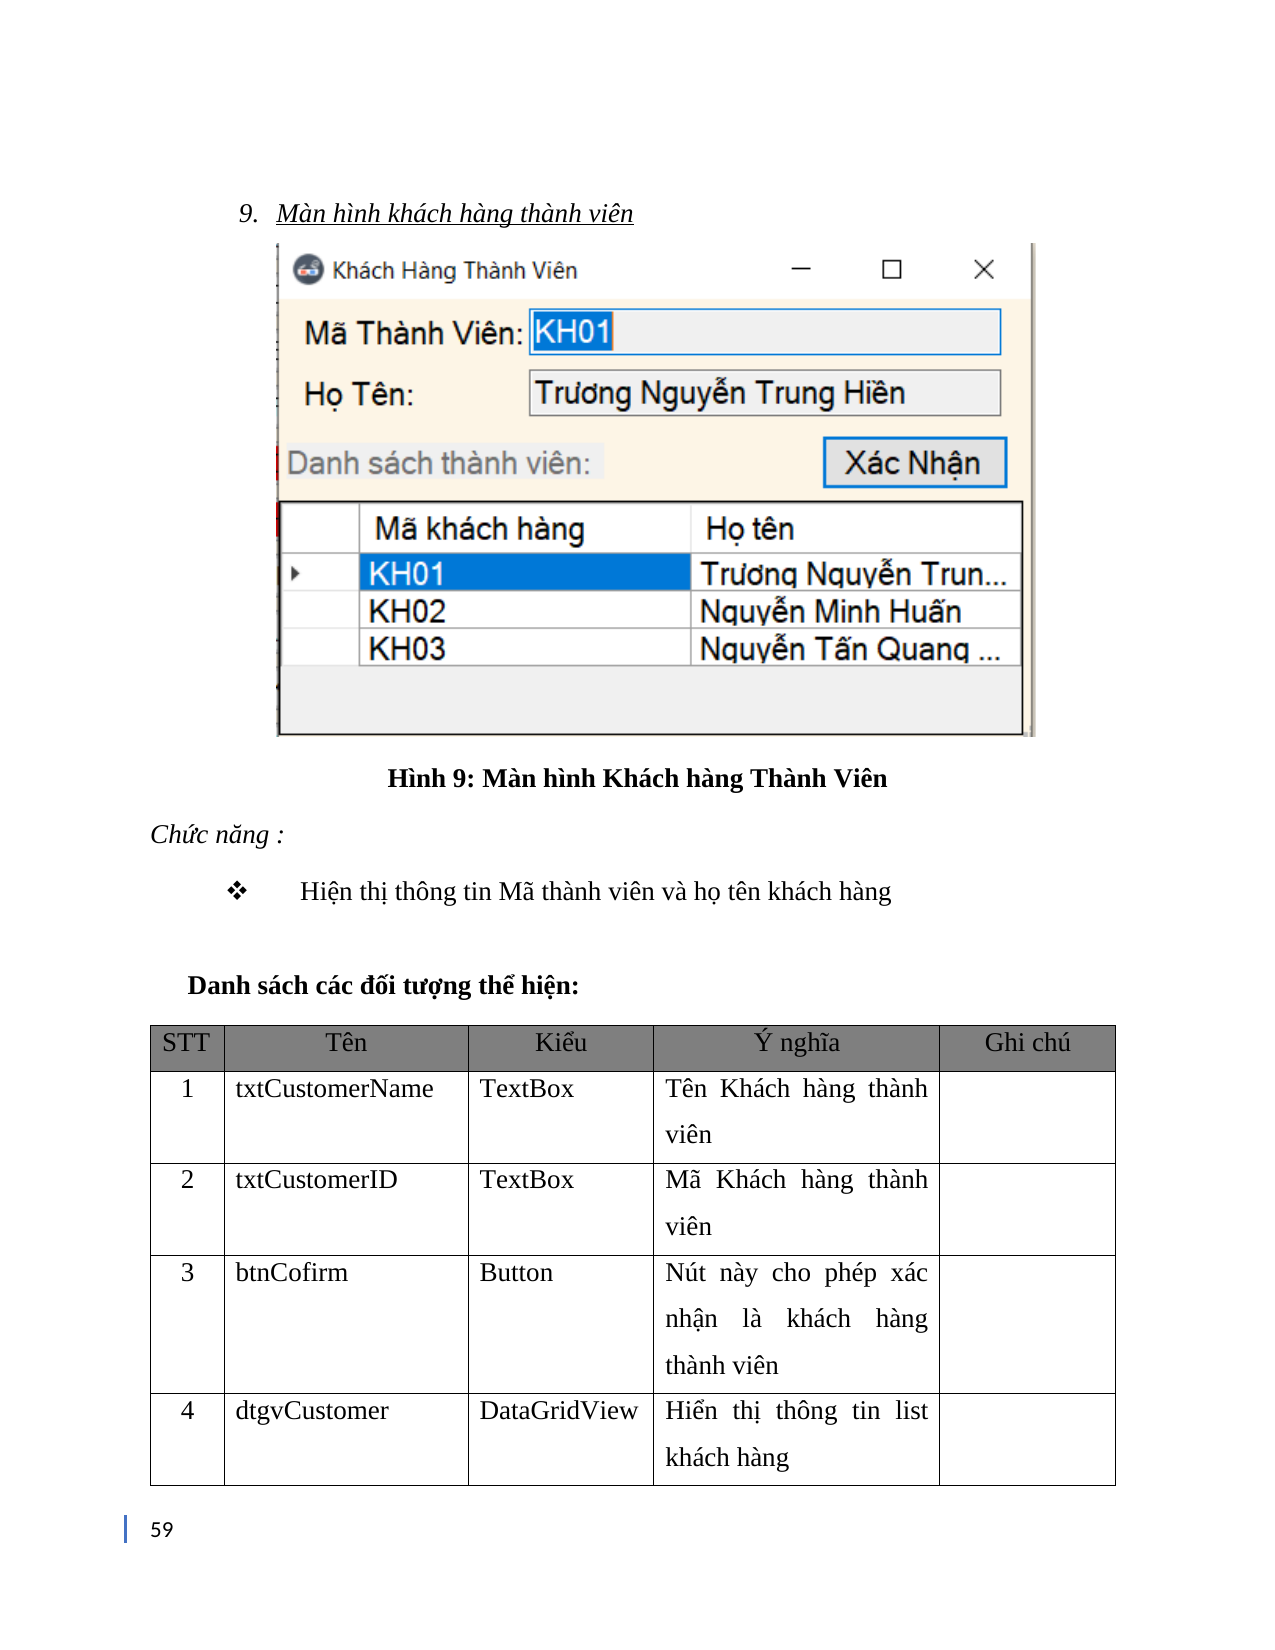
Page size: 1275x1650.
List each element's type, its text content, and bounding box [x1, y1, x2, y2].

table_header Ý nghĩa [654, 1026, 939, 1071]
table_cell 2 [151, 1164, 224, 1254]
picture [276, 243, 1036, 737]
table_cell Mã Khách hàng thành viên [654, 1164, 939, 1254]
table_cell txtCustomerID [225, 1164, 468, 1254]
table_cell DataGridView [469, 1394, 653, 1485]
table_cell TextBox [469, 1072, 653, 1163]
table_cell Tên Khách hàng thành viên [654, 1072, 939, 1163]
table_cell [940, 1256, 1115, 1393]
table_cell 3 [151, 1256, 224, 1393]
table_cell txtCustomerName [225, 1072, 468, 1163]
table_cell [940, 1394, 1115, 1485]
table_header Ghi chú [940, 1026, 1115, 1071]
text Hình 9: Màn hình Khách hàng Thành Viên [150, 762, 1125, 793]
table_cell 1 [151, 1072, 224, 1163]
table_cell [940, 1164, 1115, 1254]
table_header STT [151, 1026, 224, 1071]
table_cell Hiển thị thông tin list khách hàng [654, 1394, 939, 1485]
table_cell Button [469, 1256, 653, 1393]
table_header Tên [225, 1026, 468, 1071]
table_cell 4 [151, 1394, 224, 1485]
table_cell btnCofirm [225, 1256, 468, 1393]
table_cell TextBox [469, 1164, 653, 1254]
table_cell dtgvCustomer [225, 1394, 468, 1485]
table_cell Nút này cho phép xác nhận là khách hàng thành viên [654, 1256, 939, 1393]
list Màn hình khách hàng thành viên [239, 197, 1125, 228]
text Chức năng : [150, 819, 1125, 850]
table_cell [940, 1072, 1115, 1163]
list Hiện thị thông tin Mã thành viên và họ tên khách hàng [225, 875, 1125, 906]
table_header Kiểu [469, 1026, 653, 1071]
text Danh sách các đối tượng thể hiện: [150, 969, 1125, 1000]
